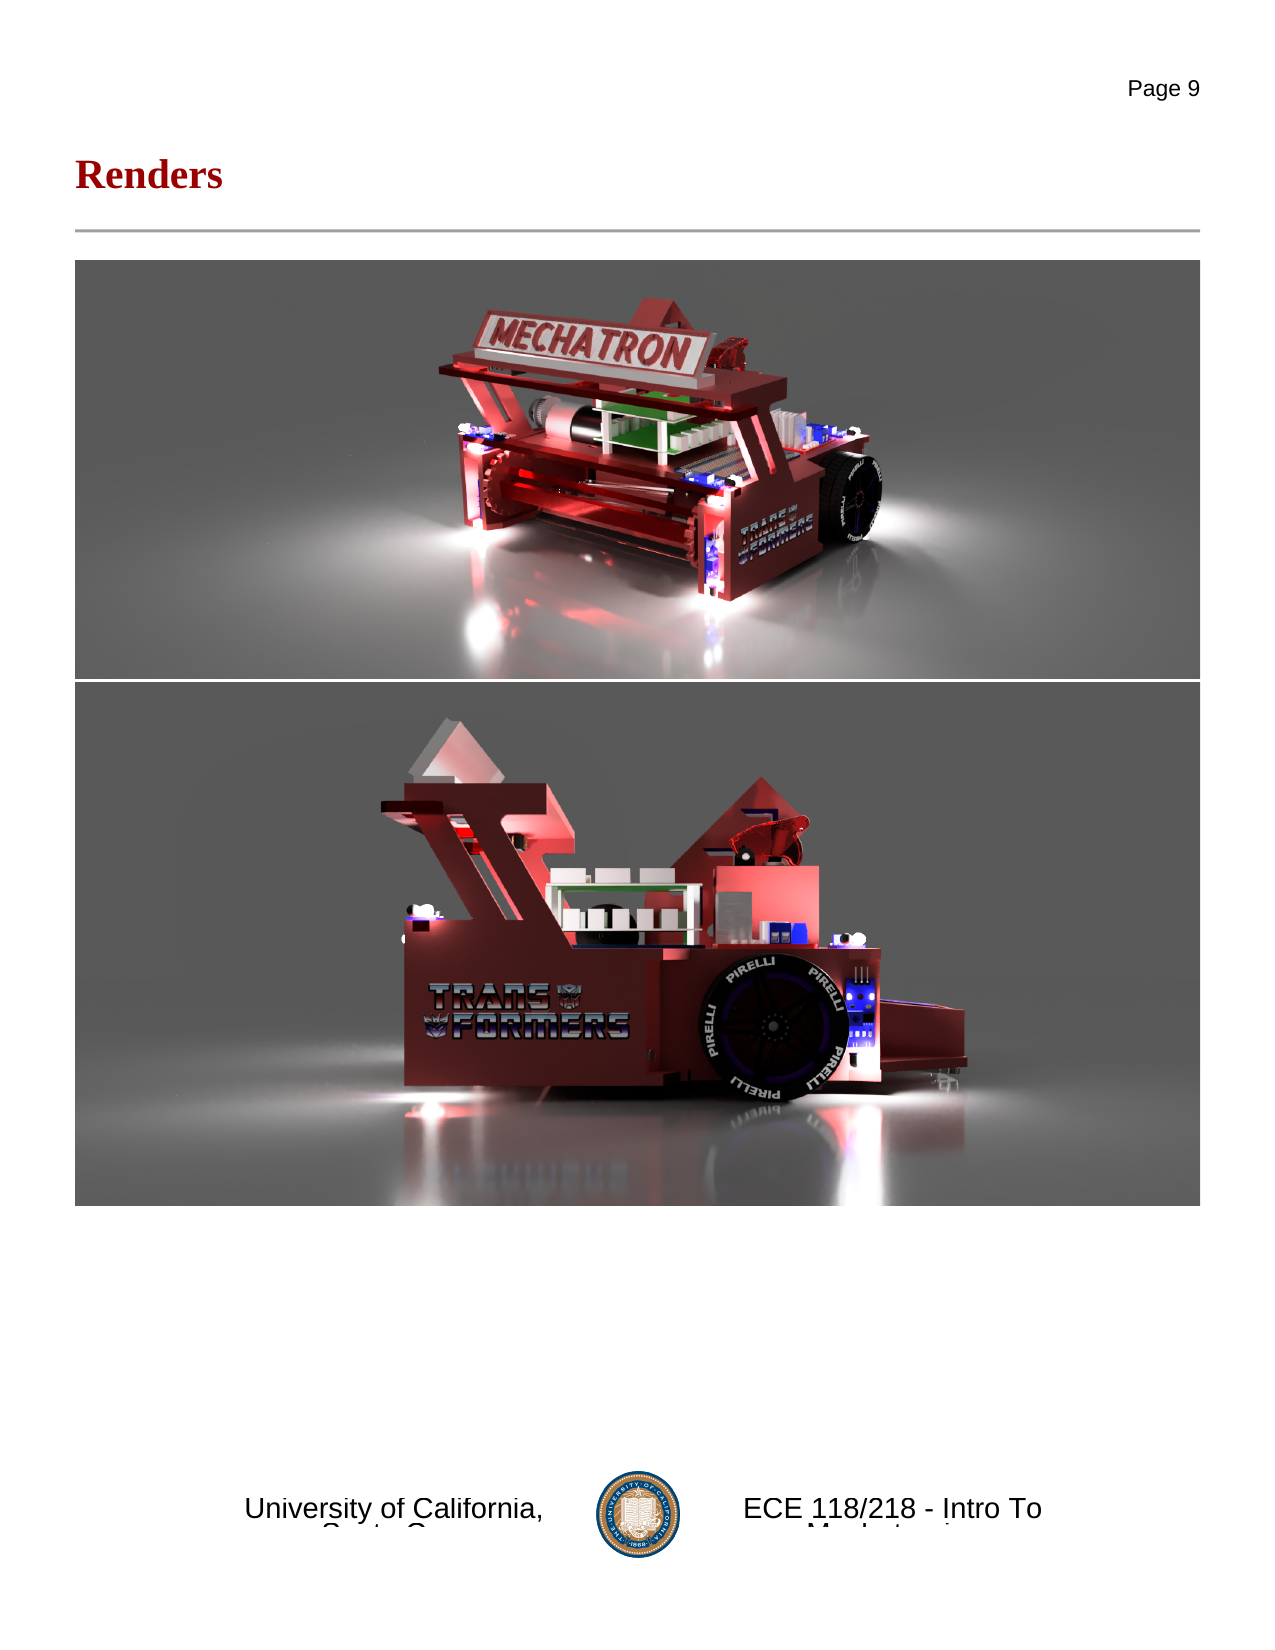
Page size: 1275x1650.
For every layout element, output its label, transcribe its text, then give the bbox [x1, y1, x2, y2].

subtitle Renders [75, 150, 1200, 198]
picture [75, 682, 1200, 1206]
picture [596, 1467, 680, 1558]
picture [75, 260, 1200, 679]
